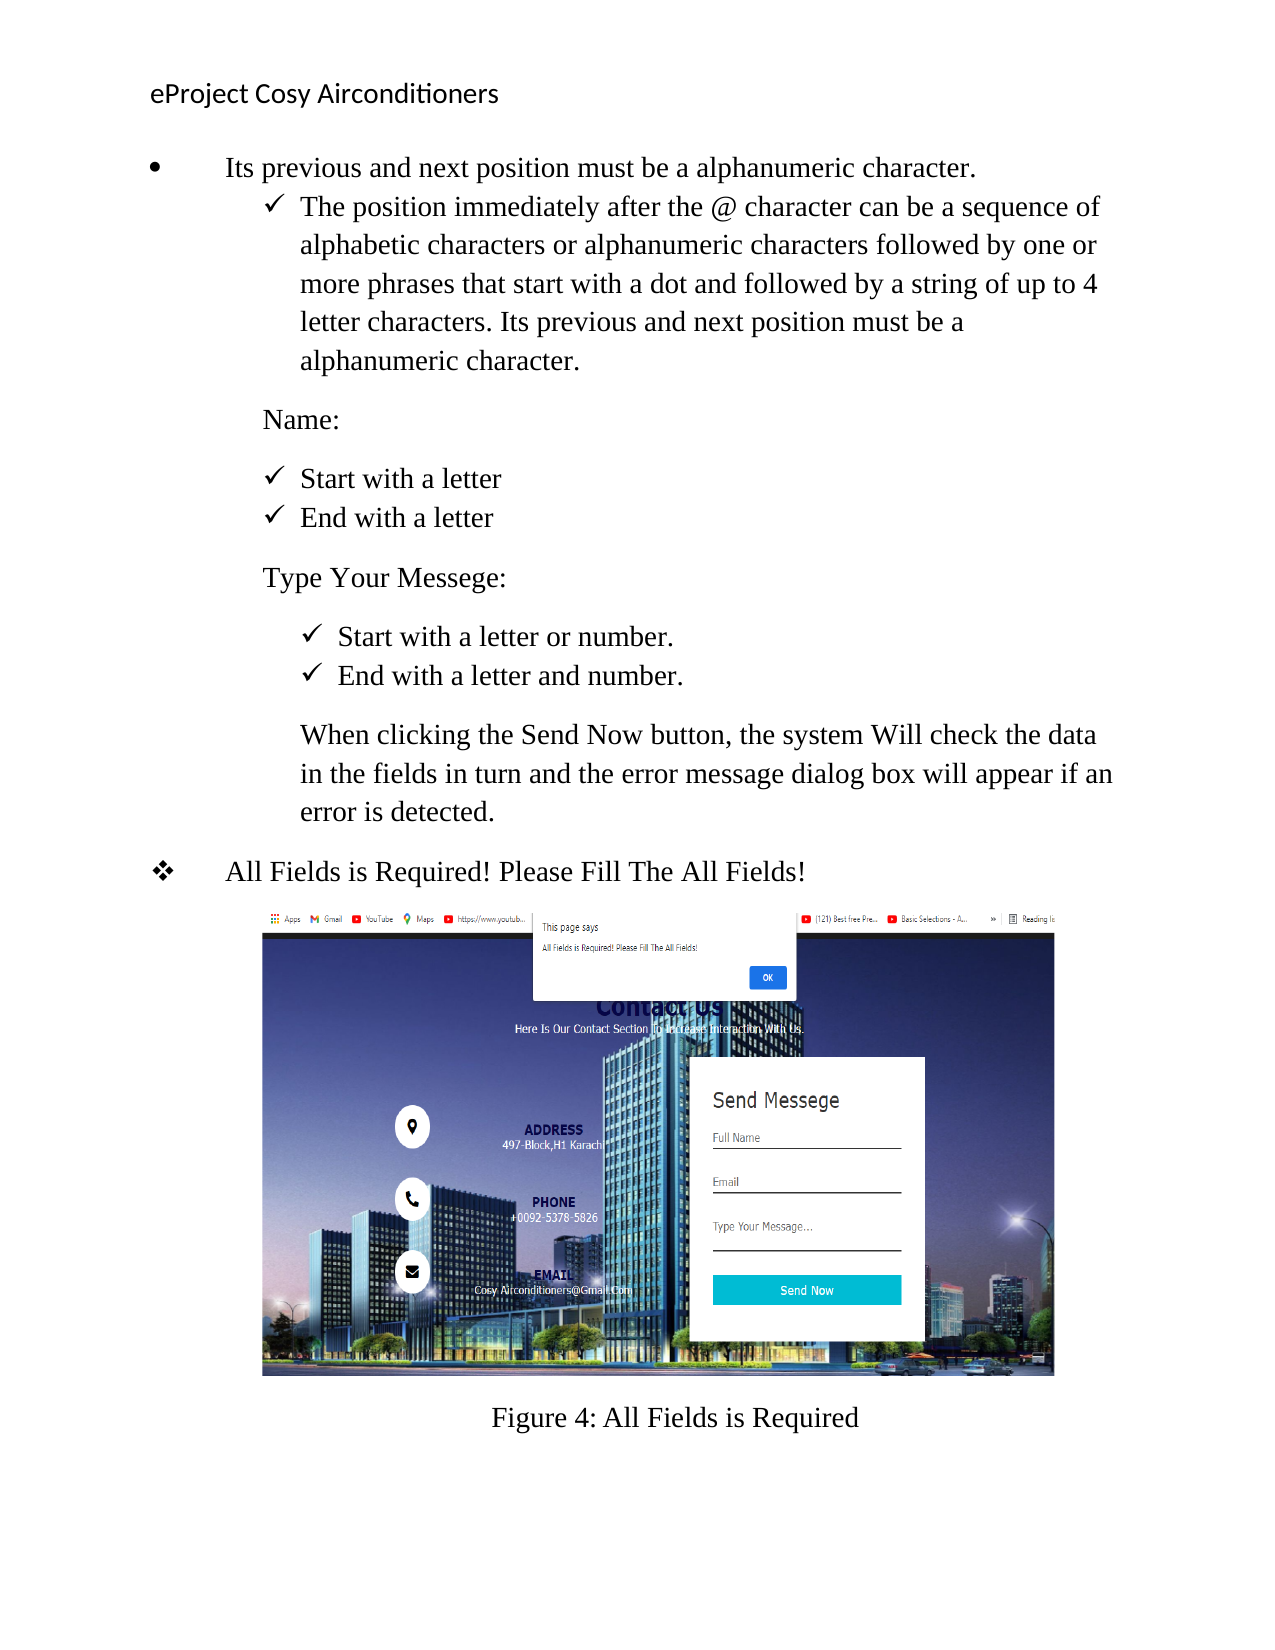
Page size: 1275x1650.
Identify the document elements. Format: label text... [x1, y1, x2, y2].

list The position immediately after the @ character can be a sequence of alphabetic characters or alphanumeric characters followed by one or more phrases that start with a dot and followed by a string of up to 4 letter characters. Its previous and next position must be a alphanumeric character. [262, 189, 1125, 376]
list Start with a letter or number. [300, 619, 1125, 653]
picture [262, 913, 1055, 1376]
list End with a letter and number. [300, 658, 1125, 691]
text When clicking the Send Now button, the system Will check the data in the fields in turn and the error message dialog box will appear if an error is detected. [300, 717, 1125, 828]
list Its previous and next position must be a alphanumeric character. [150, 150, 1125, 184]
text Figure 4: All Fields is Required [225, 1400, 1125, 1434]
list All Fields is Required! Please Fill The All Fields! [150, 854, 1125, 887]
text Type Your Messege: [262, 560, 1125, 593]
list End with a letter [262, 500, 1125, 534]
text Name: [262, 402, 1125, 436]
list Start with a letter [262, 462, 1125, 495]
